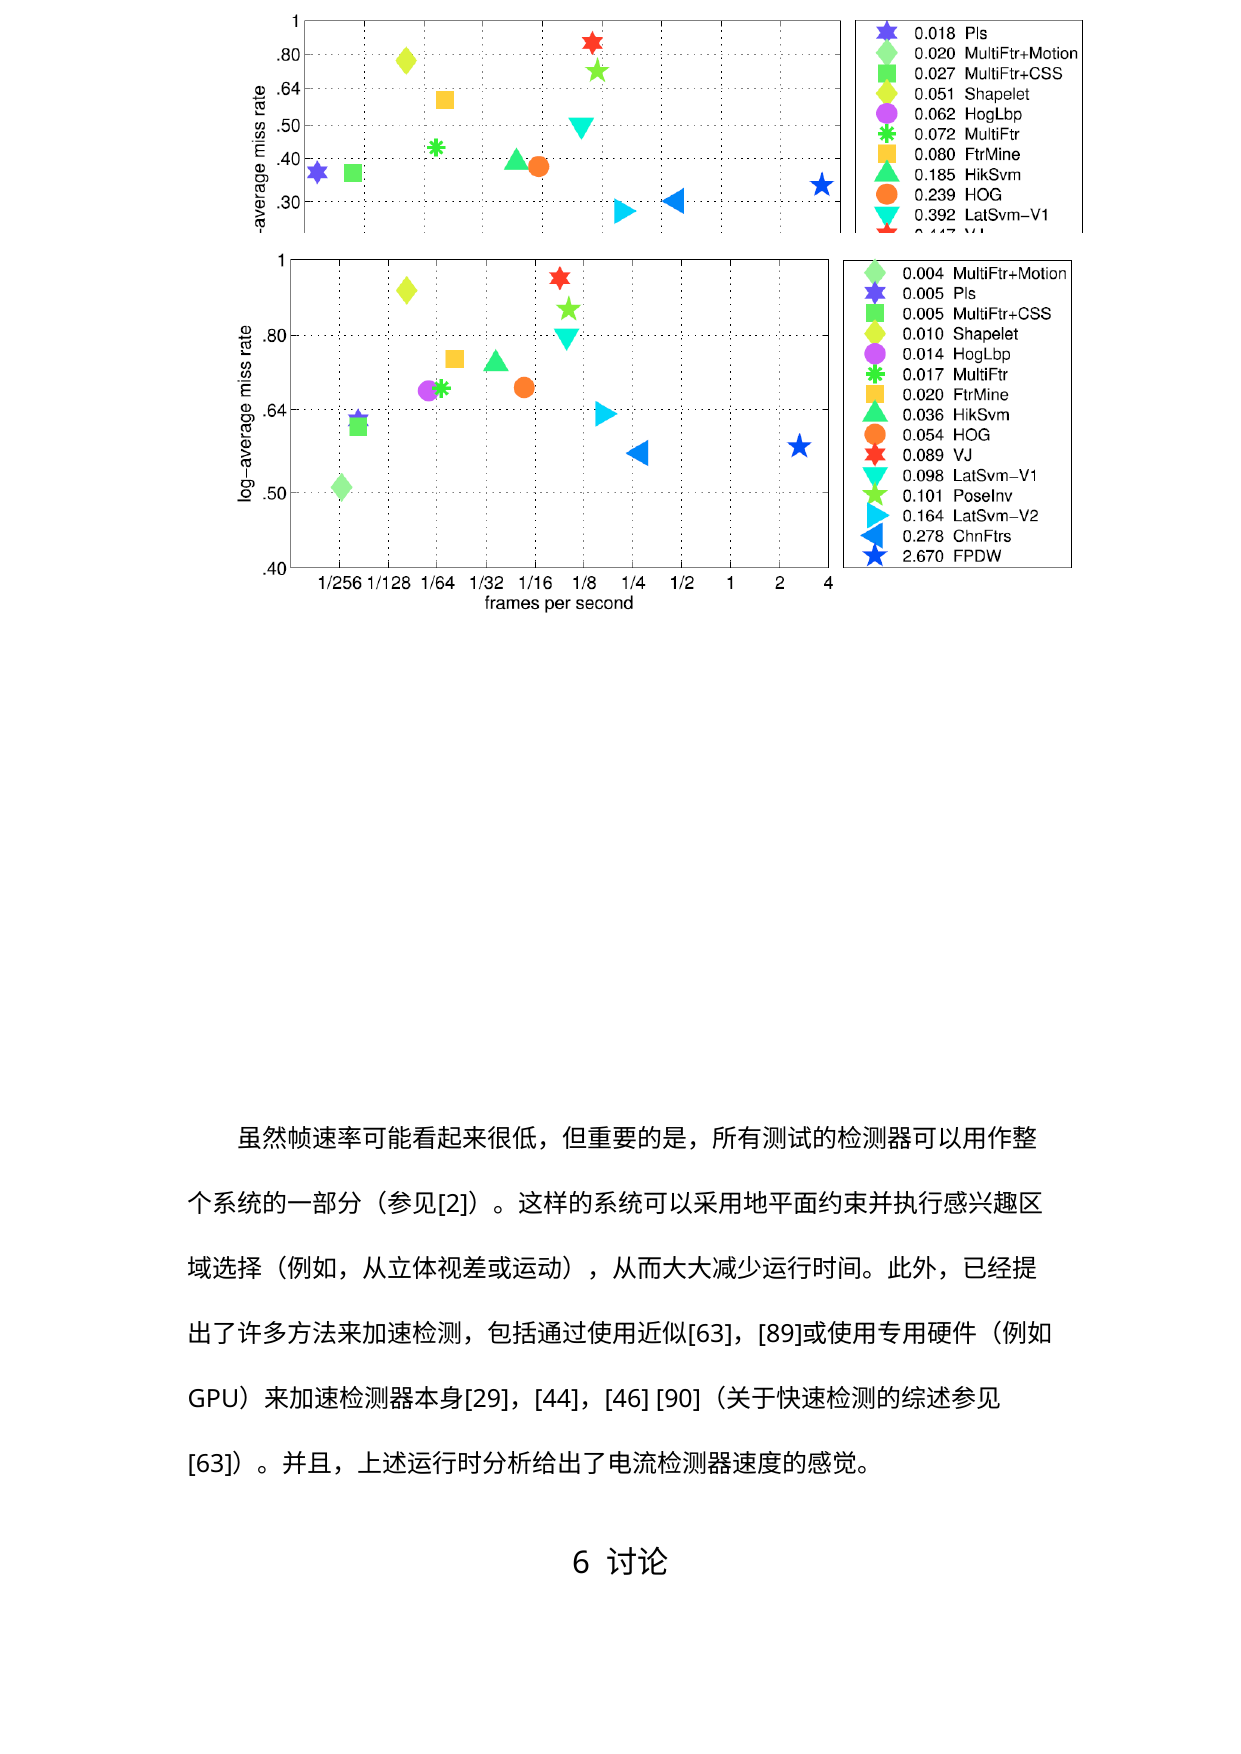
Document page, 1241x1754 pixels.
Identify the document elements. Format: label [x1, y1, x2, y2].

text [187, 1234, 1053, 1559]
picture [231, 0, 1097, 686]
